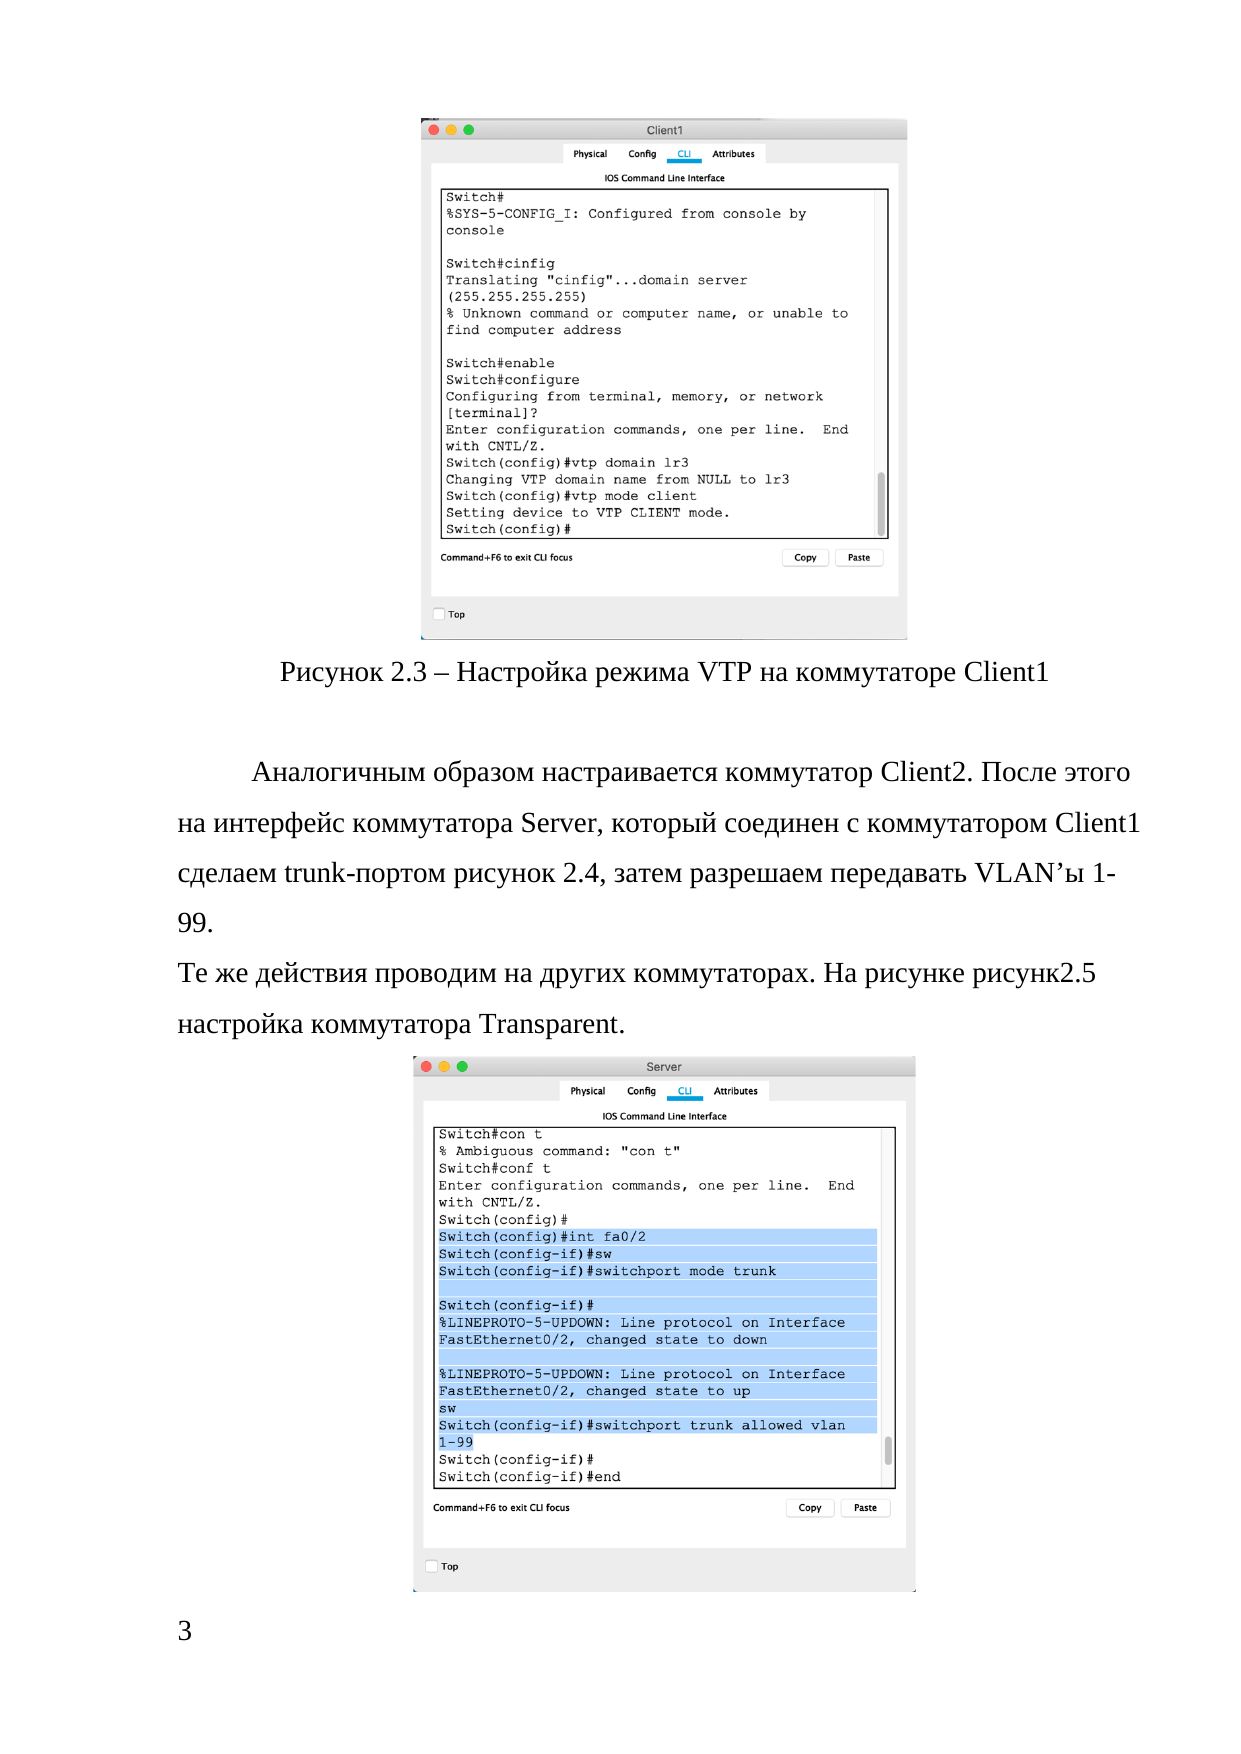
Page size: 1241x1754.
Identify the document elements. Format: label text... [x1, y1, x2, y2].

picture [421, 118, 908, 640]
picture [413, 1056, 916, 1592]
text Рисунок 2.3 – Настройка режима VTP на коммутаторе Client1 [177, 654, 1152, 687]
text Аналогичным образом настраивается коммутатор Client2. После этого на интерфейс коммутатора Server, который соединен с коммутатором Client1 сделаем trunk-портом рисунок 2.4, затем разрешаем передавать VLAN’ы 1-99. [177, 754, 1152, 939]
text Те же действия проводим на других коммутаторах. На рисунке рисунк2.5 настройка коммутатора Transparent. [177, 956, 1152, 1039]
